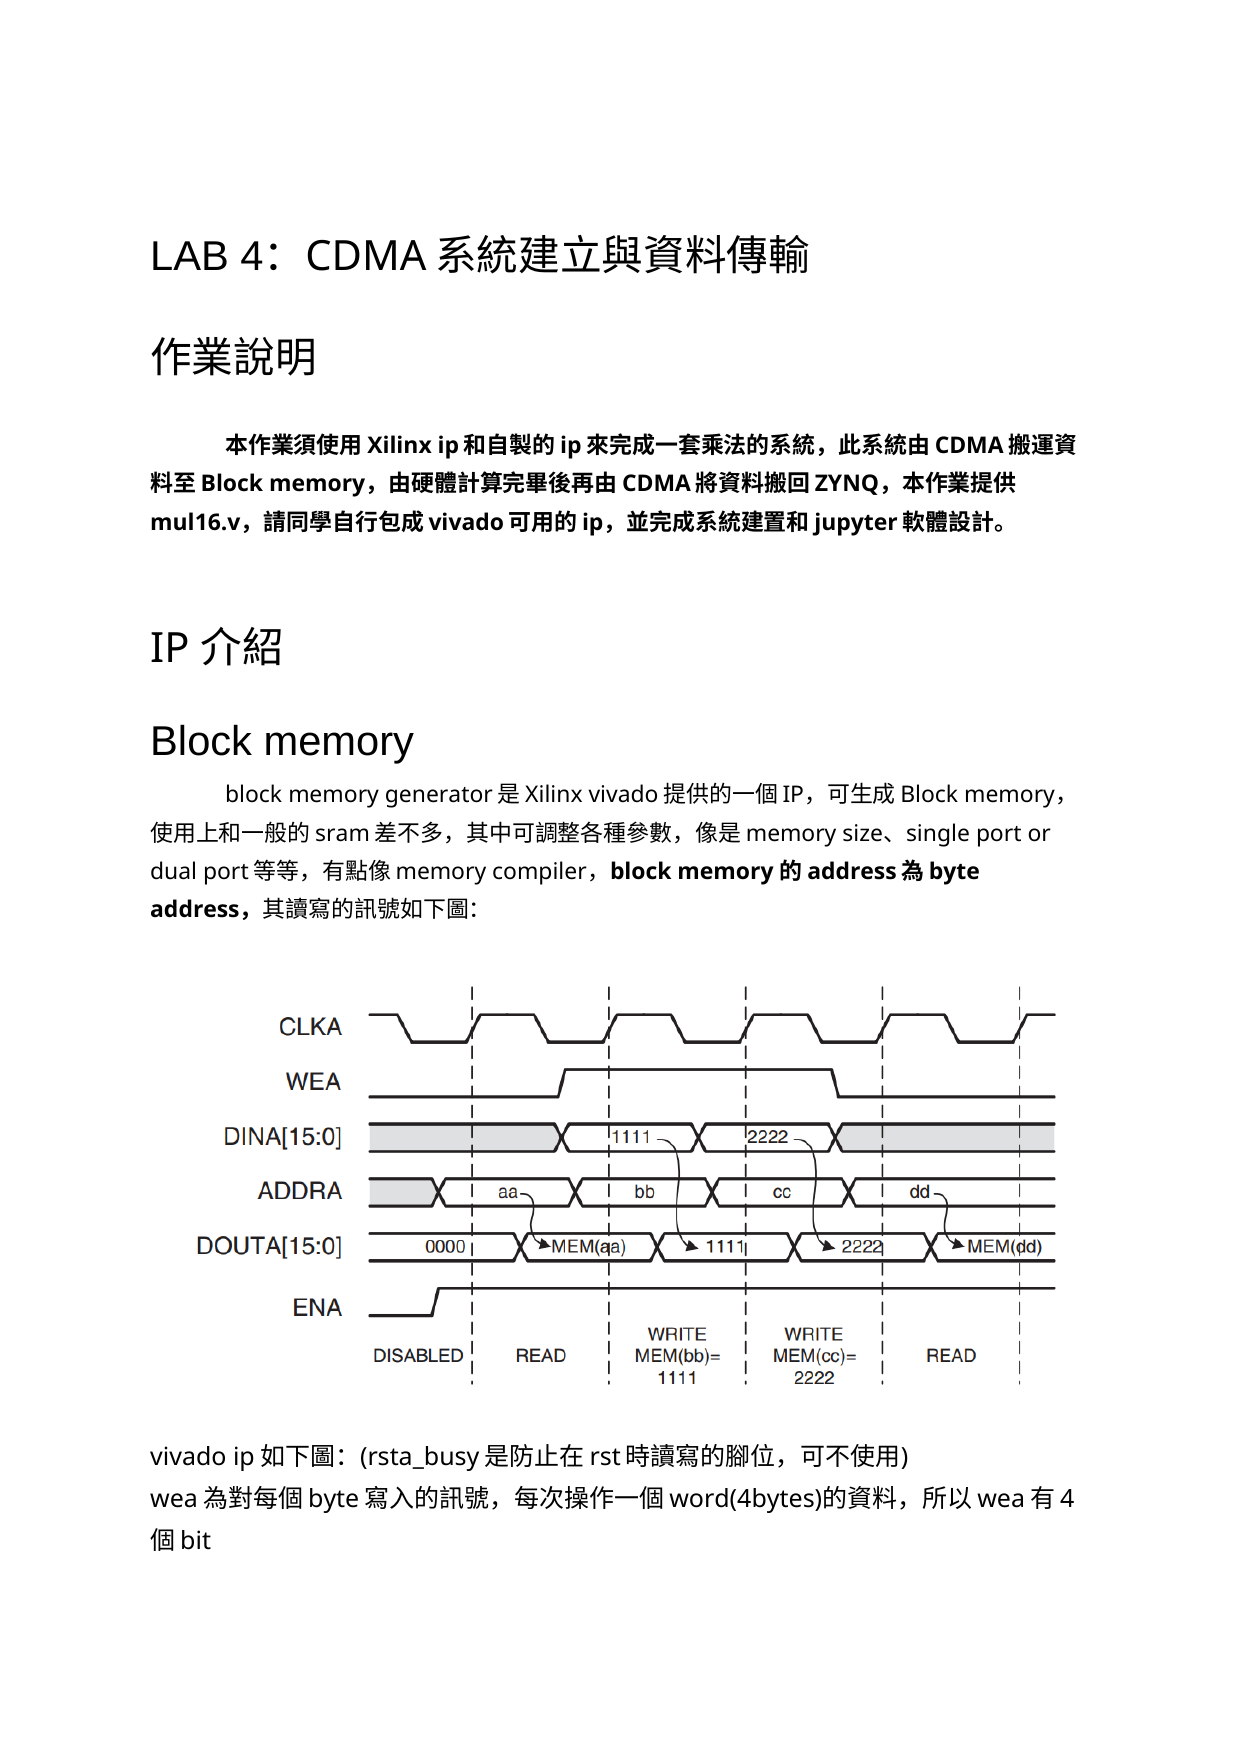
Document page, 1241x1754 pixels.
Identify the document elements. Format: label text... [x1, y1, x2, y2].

text wea為對每個byte寫入的訊號，每次操作一個word(4bytes)的資料，所以wea有4個bit [150, 1478, 1090, 1556]
text 本作業須使用Xilinx ip和自製的ip來完成一套乘法的系統，此系統由CDMA搬運資料至Block memory，由硬體計算完畢後再由CDMA將資料搬回ZYNQ，本作業提供mul16.v，請同學自行包成vivado可用的ip，並完成系統建置和jupyter軟體設計。 [150, 427, 1090, 537]
subtitle Block memory [150, 716, 1090, 764]
text block memory generator是Xilinx vivado提供的一個IP，可生成Block memory，使用上和一般的sram差不多，其中可調整各種參數，像是memory size、single port or dual port等等，有點像memory compiler，block memory 的address為byte address，其讀寫的訊號如下圖： [150, 776, 1090, 924]
picture [150, 962, 1091, 1400]
text vivado ip如下圖：(rsta_busy是防止在rst時讀寫的腳位，可不使用) [150, 1437, 1090, 1473]
subtitle LAB 4：CDMA系統建立與資料傳輸 [150, 222, 1090, 282]
subtitle IP 介紹 [150, 614, 1090, 674]
subtitle 作業說明 [150, 324, 1090, 384]
